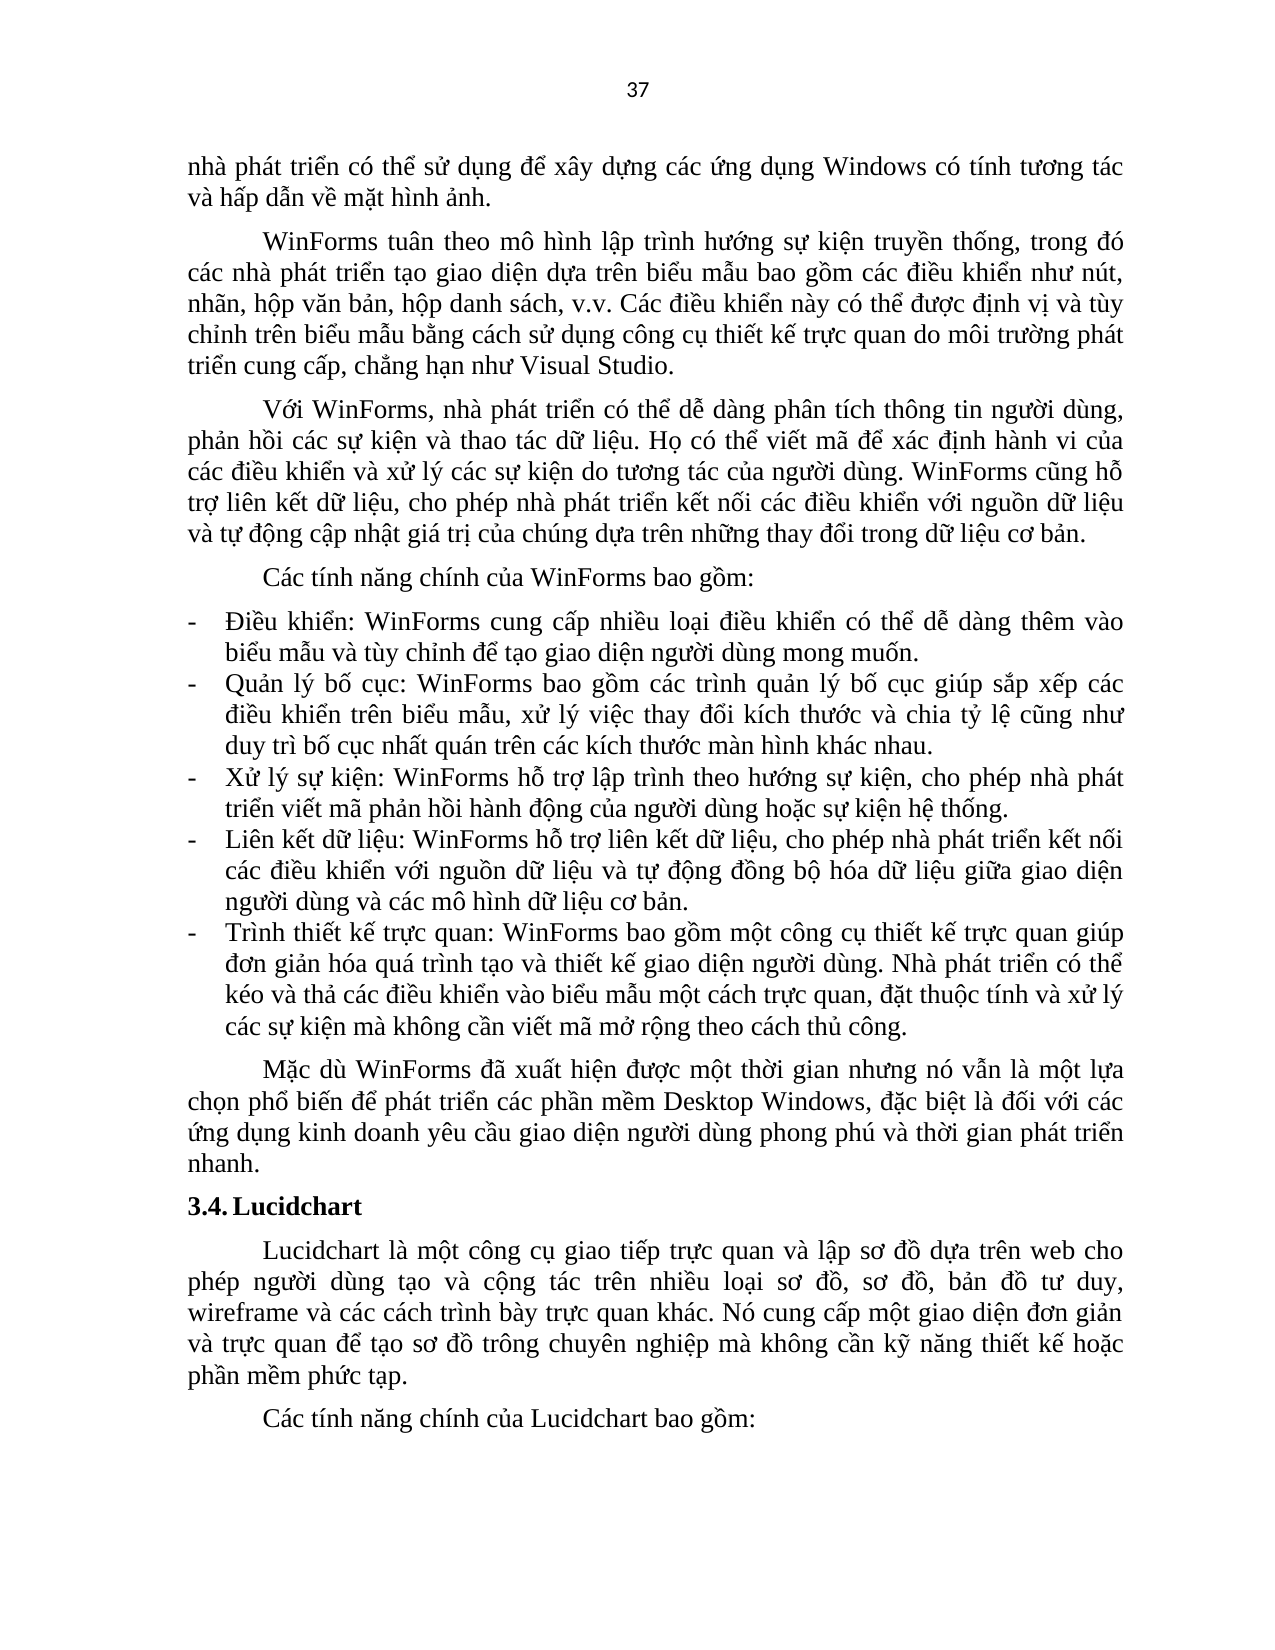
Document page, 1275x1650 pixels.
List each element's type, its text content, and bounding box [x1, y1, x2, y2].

list Trình thiết kế trực quan: WinForms bao gồm một công cụ thiết kế trực quan giúp đơn giản hóa quá trình tạo và thiết kế giao diện người dùng. Nhà phát triển có thể kéo và thả các điều khiển vào biểu mẫu một cách trực quan, đặt thuộc tính và xử lý các sự kiện mà không cần viết mã mở rộng theo cách thủ công. [187, 916, 1125, 1041]
text Các tính năng chính của Lucidchart bao gồm: [187, 1402, 1125, 1433]
text Với WinForms, nhà phát triển có thể dễ dàng phân tích thông tin người dùng, phản hồi các sự kiện và thao tác dữ liệu. Họ có thể viết mã để xác định hành vi của các điều khiển và xử lý các sự kiện do tương tác của người dùng. WinForms cũng hỗ trợ liên kết dữ liệu, cho phép nhà phát triển kết nối các điều khiển với nguồn dữ liệu và tự động cập nhật giá trị của chúng dựa trên những thay đổi trong dữ liệu cơ bản. [187, 393, 1125, 549]
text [187, 150, 1125, 212]
list Quản lý bố cục: WinForms bao gồm các trình quản lý bố cục giúp sắp xếp các điều khiển trên biểu mẫu, xử lý việc thay đổi kích thước và chia tỷ lệ cũng như duy trì bố cục nhất quán trên các kích thước màn hình khác nhau. [187, 667, 1125, 761]
list Liên kết dữ liệu: WinForms hỗ trợ liên kết dữ liệu, cho phép nhà phát triển kết nối các điều khiển với nguồn dữ liệu và tự động đồng bộ hóa dữ liệu giữa giao diện người dùng và các mô hình dữ liệu cơ bản. [187, 823, 1125, 916]
text Mặc dù WinForms đã xuất hiện được một thời gian nhưng nó vẫn là một lựa chọn phổ biến để phát triển các phần mềm Desktop Windows, đặc biệt là đối với các ứng dụng kinh doanh yêu cầu giao diện người dùng phong phú và thời gian phát triển nhanh. [187, 1053, 1125, 1178]
text Lucidchart là một công cụ giao tiếp trực quan và lập sơ đồ dựa trên web cho phép người dùng tạo và cộng tác trên nhiều loại sơ đồ, sơ đồ, bản đồ tư duy, wireframe và các cách trình bày trực quan khác. Nó cung cấp một giao diện đơn giản và trực quan để tạo sơ đồ trông chuyên nghiệp mà không cần kỹ năng thiết kế hoặc phần mềm phức tạp. [187, 1234, 1125, 1390]
list Xử lý sự kiện: WinForms hỗ trợ lập trình theo hướng sự kiện, cho phép nhà phát triển viết mã phản hồi hành động của người dùng hoặc sự kiện hệ thống. [187, 761, 1125, 823]
list Lucidchart [187, 1191, 1125, 1222]
text WinForms tuân theo mô hình lập trình hướng sự kiện truyền thống, trong đó các nhà phát triển tạo giao diện dựa trên biểu mẫu bao gồm các điều khiển như nút, nhãn, hộp văn bản, hộp danh sách, v.v. Các điều khiển này có thể được định vị và tùy chỉnh trên biểu mẫu bằng cách sử dụng công cụ thiết kế trực quan do môi trường phát triển cung cấp, chẳng hạn như Visual Studio. [187, 225, 1125, 381]
list Điều khiển: WinForms cung cấp nhiều loại điều khiển có thể dễ dàng thêm vào biểu mẫu và tùy chỉnh để tạo giao diện người dùng mong muốn. [187, 605, 1125, 667]
text Các tính năng chính của WinForms bao gồm: [187, 561, 1125, 592]
